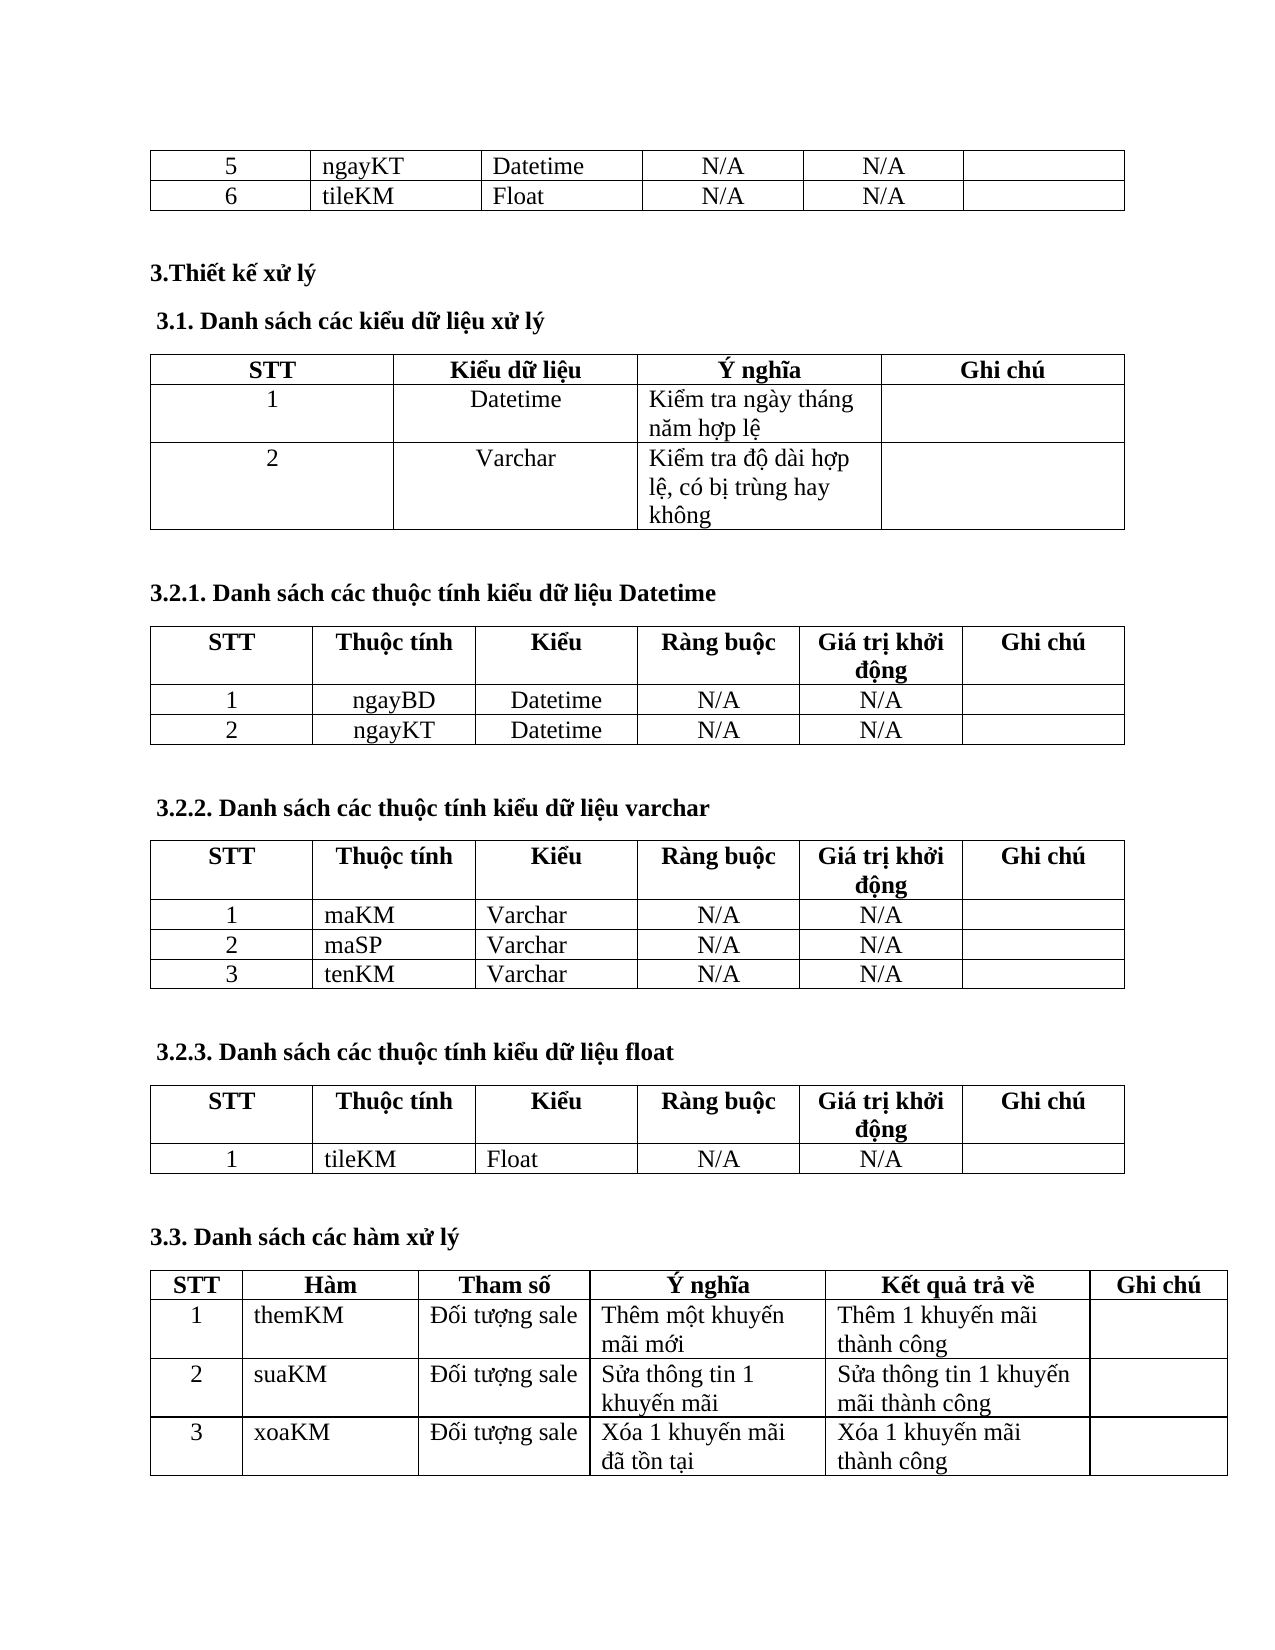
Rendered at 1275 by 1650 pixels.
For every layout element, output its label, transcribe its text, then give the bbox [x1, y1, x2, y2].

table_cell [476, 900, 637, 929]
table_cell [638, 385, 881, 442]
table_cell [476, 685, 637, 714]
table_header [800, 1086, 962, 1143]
text 3.2.2. Danh sách các thuộc tính kiểu dữ liệu varchar [150, 793, 1125, 821]
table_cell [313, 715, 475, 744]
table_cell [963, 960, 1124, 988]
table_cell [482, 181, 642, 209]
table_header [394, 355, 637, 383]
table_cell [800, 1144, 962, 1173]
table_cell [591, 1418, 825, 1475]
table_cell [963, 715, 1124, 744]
text 3.2.1. Danh sách các thuộc tính kiểu dữ liệu Datetime [150, 578, 1125, 607]
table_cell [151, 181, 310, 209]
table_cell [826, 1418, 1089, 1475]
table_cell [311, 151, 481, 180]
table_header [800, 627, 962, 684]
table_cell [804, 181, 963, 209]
text 3.3. Danh sách các hàm xử lý [150, 1222, 1125, 1251]
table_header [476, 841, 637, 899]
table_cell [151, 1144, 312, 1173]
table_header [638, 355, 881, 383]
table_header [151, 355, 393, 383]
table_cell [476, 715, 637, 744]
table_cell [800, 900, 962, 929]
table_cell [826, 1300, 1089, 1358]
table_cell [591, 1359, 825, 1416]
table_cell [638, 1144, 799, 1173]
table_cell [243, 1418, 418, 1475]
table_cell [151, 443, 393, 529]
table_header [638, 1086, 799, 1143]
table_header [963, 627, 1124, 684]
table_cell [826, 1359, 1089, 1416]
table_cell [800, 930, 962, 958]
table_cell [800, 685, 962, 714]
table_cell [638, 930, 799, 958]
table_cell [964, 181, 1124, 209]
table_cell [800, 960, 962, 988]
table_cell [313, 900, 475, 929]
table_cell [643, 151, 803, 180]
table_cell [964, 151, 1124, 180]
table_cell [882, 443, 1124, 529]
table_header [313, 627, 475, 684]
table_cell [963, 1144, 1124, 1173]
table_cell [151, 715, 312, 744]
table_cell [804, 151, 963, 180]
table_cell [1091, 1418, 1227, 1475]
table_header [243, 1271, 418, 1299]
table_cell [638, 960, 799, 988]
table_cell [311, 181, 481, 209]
text 3.1. Danh sách các kiểu dữ liệu xử lý [150, 306, 1125, 335]
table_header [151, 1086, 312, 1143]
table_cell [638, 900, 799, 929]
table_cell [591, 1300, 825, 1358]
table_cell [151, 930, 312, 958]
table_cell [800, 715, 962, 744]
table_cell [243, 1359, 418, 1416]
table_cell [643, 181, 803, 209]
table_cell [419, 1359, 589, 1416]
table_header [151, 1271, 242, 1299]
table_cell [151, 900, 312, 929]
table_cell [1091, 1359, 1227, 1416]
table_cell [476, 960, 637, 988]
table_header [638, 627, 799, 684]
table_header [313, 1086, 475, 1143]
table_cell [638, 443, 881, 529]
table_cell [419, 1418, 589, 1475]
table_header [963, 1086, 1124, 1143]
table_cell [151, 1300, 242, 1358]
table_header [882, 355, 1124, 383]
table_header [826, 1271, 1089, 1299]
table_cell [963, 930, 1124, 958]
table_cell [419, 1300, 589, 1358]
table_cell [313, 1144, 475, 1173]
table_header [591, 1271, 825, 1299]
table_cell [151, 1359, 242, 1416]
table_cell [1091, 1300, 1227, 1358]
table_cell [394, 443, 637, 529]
text 3.Thiết kế xử lý [150, 258, 1125, 287]
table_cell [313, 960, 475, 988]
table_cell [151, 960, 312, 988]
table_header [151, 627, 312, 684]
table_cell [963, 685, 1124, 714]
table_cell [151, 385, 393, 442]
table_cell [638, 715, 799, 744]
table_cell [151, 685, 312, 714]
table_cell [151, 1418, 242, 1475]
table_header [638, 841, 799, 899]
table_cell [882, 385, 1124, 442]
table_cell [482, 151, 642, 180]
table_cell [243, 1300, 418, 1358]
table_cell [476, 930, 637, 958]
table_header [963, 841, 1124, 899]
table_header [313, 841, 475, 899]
text 3.2.3. Danh sách các thuộc tính kiểu dữ liệu float [150, 1037, 1125, 1066]
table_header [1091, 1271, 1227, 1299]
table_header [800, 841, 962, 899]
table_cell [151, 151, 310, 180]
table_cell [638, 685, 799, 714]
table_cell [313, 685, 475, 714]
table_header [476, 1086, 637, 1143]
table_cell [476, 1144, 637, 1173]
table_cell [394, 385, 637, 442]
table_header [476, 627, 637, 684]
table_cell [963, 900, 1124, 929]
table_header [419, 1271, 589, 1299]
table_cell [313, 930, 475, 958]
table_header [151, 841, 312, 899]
